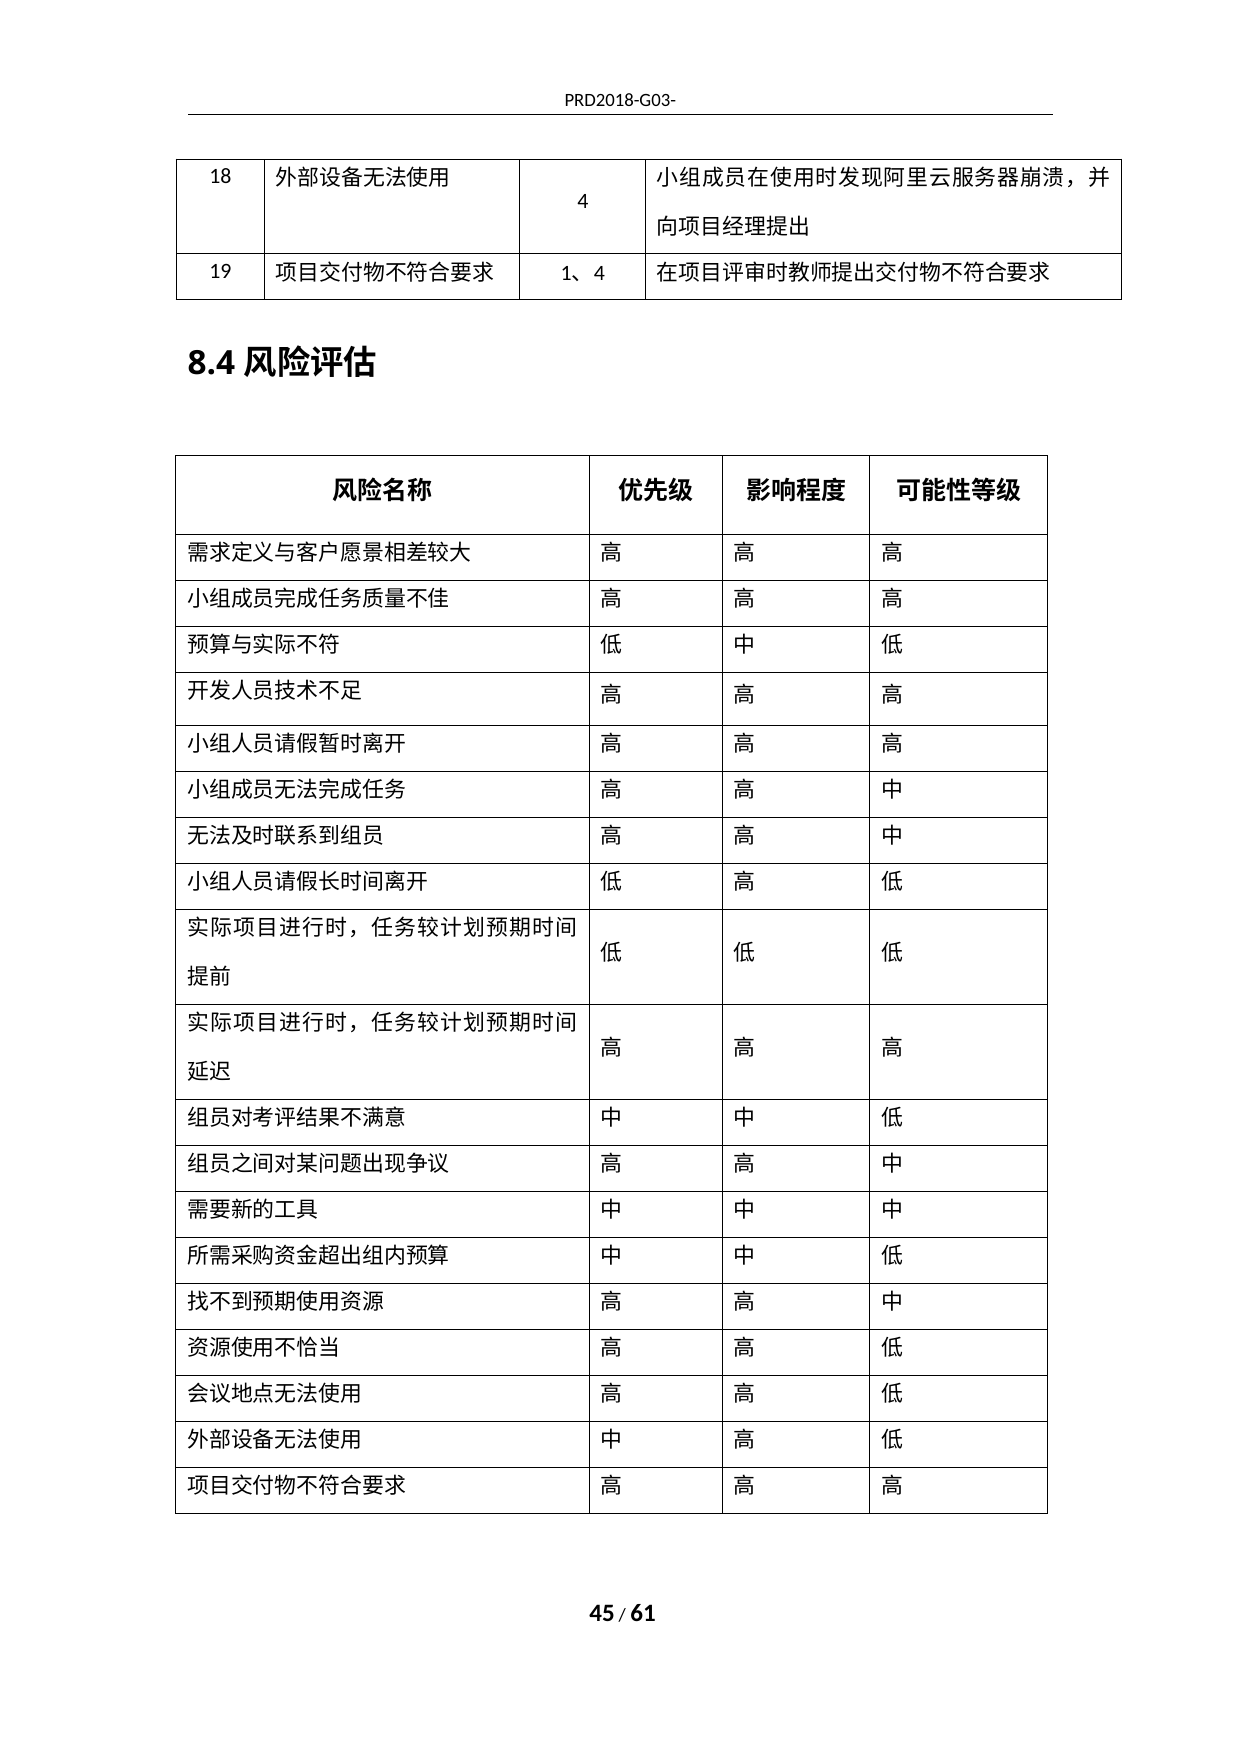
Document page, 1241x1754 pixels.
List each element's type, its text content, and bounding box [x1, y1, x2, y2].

table_cell 高 [723, 1284, 869, 1329]
table_cell 中 [870, 772, 1047, 817]
table_cell 4 [520, 160, 645, 253]
table_cell 高 [590, 772, 722, 817]
table_cell 低 [870, 1422, 1047, 1467]
table_cell 高 [723, 1146, 869, 1191]
table_header 风险名称 [176, 456, 589, 533]
table_cell 中 [590, 1192, 722, 1237]
table_cell 组员之间对某问题出现争议 [176, 1146, 589, 1191]
subtitle 8.4 风险评估 [187, 327, 1053, 392]
table_cell 中 [590, 1422, 722, 1467]
table_cell 低 [590, 910, 722, 1004]
table_cell 需要新的工具 [176, 1192, 589, 1237]
table_header 影响程度 [723, 456, 869, 533]
table_cell 高 [590, 1284, 722, 1329]
table_cell 中 [590, 1100, 722, 1144]
table_cell 中 [870, 1146, 1047, 1191]
table_cell 高 [723, 535, 869, 579]
table_cell 中 [870, 1192, 1047, 1237]
table_cell 高 [723, 1376, 869, 1421]
table_cell 高 [723, 726, 869, 771]
table_cell 资源使用不恰当 [176, 1330, 589, 1375]
table_cell 小组成员在使用时发现阿里云服务器崩溃，并向项目经理提出 [646, 160, 1121, 253]
table_cell 高 [590, 1146, 722, 1191]
table_cell 项目交付物不符合要求 [176, 1468, 589, 1513]
table_cell 高 [723, 1005, 869, 1098]
table_cell 高 [590, 1330, 722, 1375]
table_cell 中 [723, 627, 869, 672]
table_cell 高 [590, 1005, 722, 1098]
table_cell 低 [870, 910, 1047, 1004]
table_cell 高 [723, 772, 869, 817]
table_cell 高 [870, 1468, 1047, 1513]
table_header 优先级 [590, 456, 722, 533]
table_cell 低 [870, 1238, 1047, 1283]
table_cell 低 [870, 1330, 1047, 1375]
table_cell 低 [590, 627, 722, 672]
table_cell 低 [590, 864, 722, 909]
table_cell 高 [590, 581, 722, 626]
table_cell 高 [590, 535, 722, 579]
table_cell 高 [590, 726, 722, 771]
table_cell 实际项目进行时，任务较计划预期时间提前 [176, 910, 589, 1004]
table_cell 19 [177, 254, 264, 299]
table_cell 小组人员请假暂时离开 [176, 726, 589, 771]
table_cell 实际项目进行时，任务较计划预期时间延迟 [176, 1005, 589, 1098]
table_cell 无法及时联系到组员 [176, 818, 589, 863]
table_cell 高 [723, 1468, 869, 1513]
table_cell 所需采购资金超出组内预算 [176, 1238, 589, 1283]
table_cell 开发人员技术不足 [176, 673, 589, 725]
table_cell 高 [870, 673, 1047, 725]
table_cell 高 [723, 864, 869, 909]
table_cell 项目交付物不符合要求 [265, 254, 519, 299]
table_cell 低 [723, 910, 869, 1004]
table_cell 中 [723, 1192, 869, 1237]
table_cell 高 [590, 1468, 722, 1513]
table_cell 中 [870, 1284, 1047, 1329]
table_cell 高 [723, 581, 869, 626]
table_cell 高 [723, 673, 869, 725]
table_cell 低 [870, 1376, 1047, 1421]
table_cell 找不到预期使用资源 [176, 1284, 589, 1329]
table_cell 高 [870, 726, 1047, 771]
table_cell 高 [723, 1330, 869, 1375]
table_cell 1、4 [520, 254, 645, 299]
table_cell 小组成员无法完成任务 [176, 772, 589, 817]
table_cell 中 [870, 818, 1047, 863]
table_header 可能性等级 [870, 456, 1047, 533]
table_cell 外部设备无法使用 [265, 160, 519, 253]
table_cell 低 [870, 864, 1047, 909]
table_cell 高 [590, 818, 722, 863]
table_cell 中 [590, 1238, 722, 1283]
table_cell 小组人员请假长时间离开 [176, 864, 589, 909]
table_cell 中 [723, 1100, 869, 1144]
table_cell 组员对考评结果不满意 [176, 1100, 589, 1144]
table_cell 需求定义与客户愿景相差较大 [176, 535, 589, 579]
table_cell 高 [723, 818, 869, 863]
table_cell 18 [177, 160, 264, 253]
table_cell 预算与实际不符 [176, 627, 589, 672]
table_cell 低 [870, 627, 1047, 672]
table_cell 中 [723, 1238, 869, 1283]
table_cell 外部设备无法使用 [176, 1422, 589, 1467]
table_cell 高 [870, 535, 1047, 579]
table_cell 在项目评审时教师提出交付物不符合要求 [646, 254, 1121, 299]
table_cell 高 [590, 1376, 722, 1421]
table_cell 高 [870, 1005, 1047, 1098]
table_cell 高 [590, 673, 722, 725]
table_cell 低 [870, 1100, 1047, 1144]
table_cell 小组成员完成任务质量不佳 [176, 581, 589, 626]
table_cell 高 [870, 581, 1047, 626]
table_cell 会议地点无法使用 [176, 1376, 589, 1421]
table_cell 高 [723, 1422, 869, 1467]
